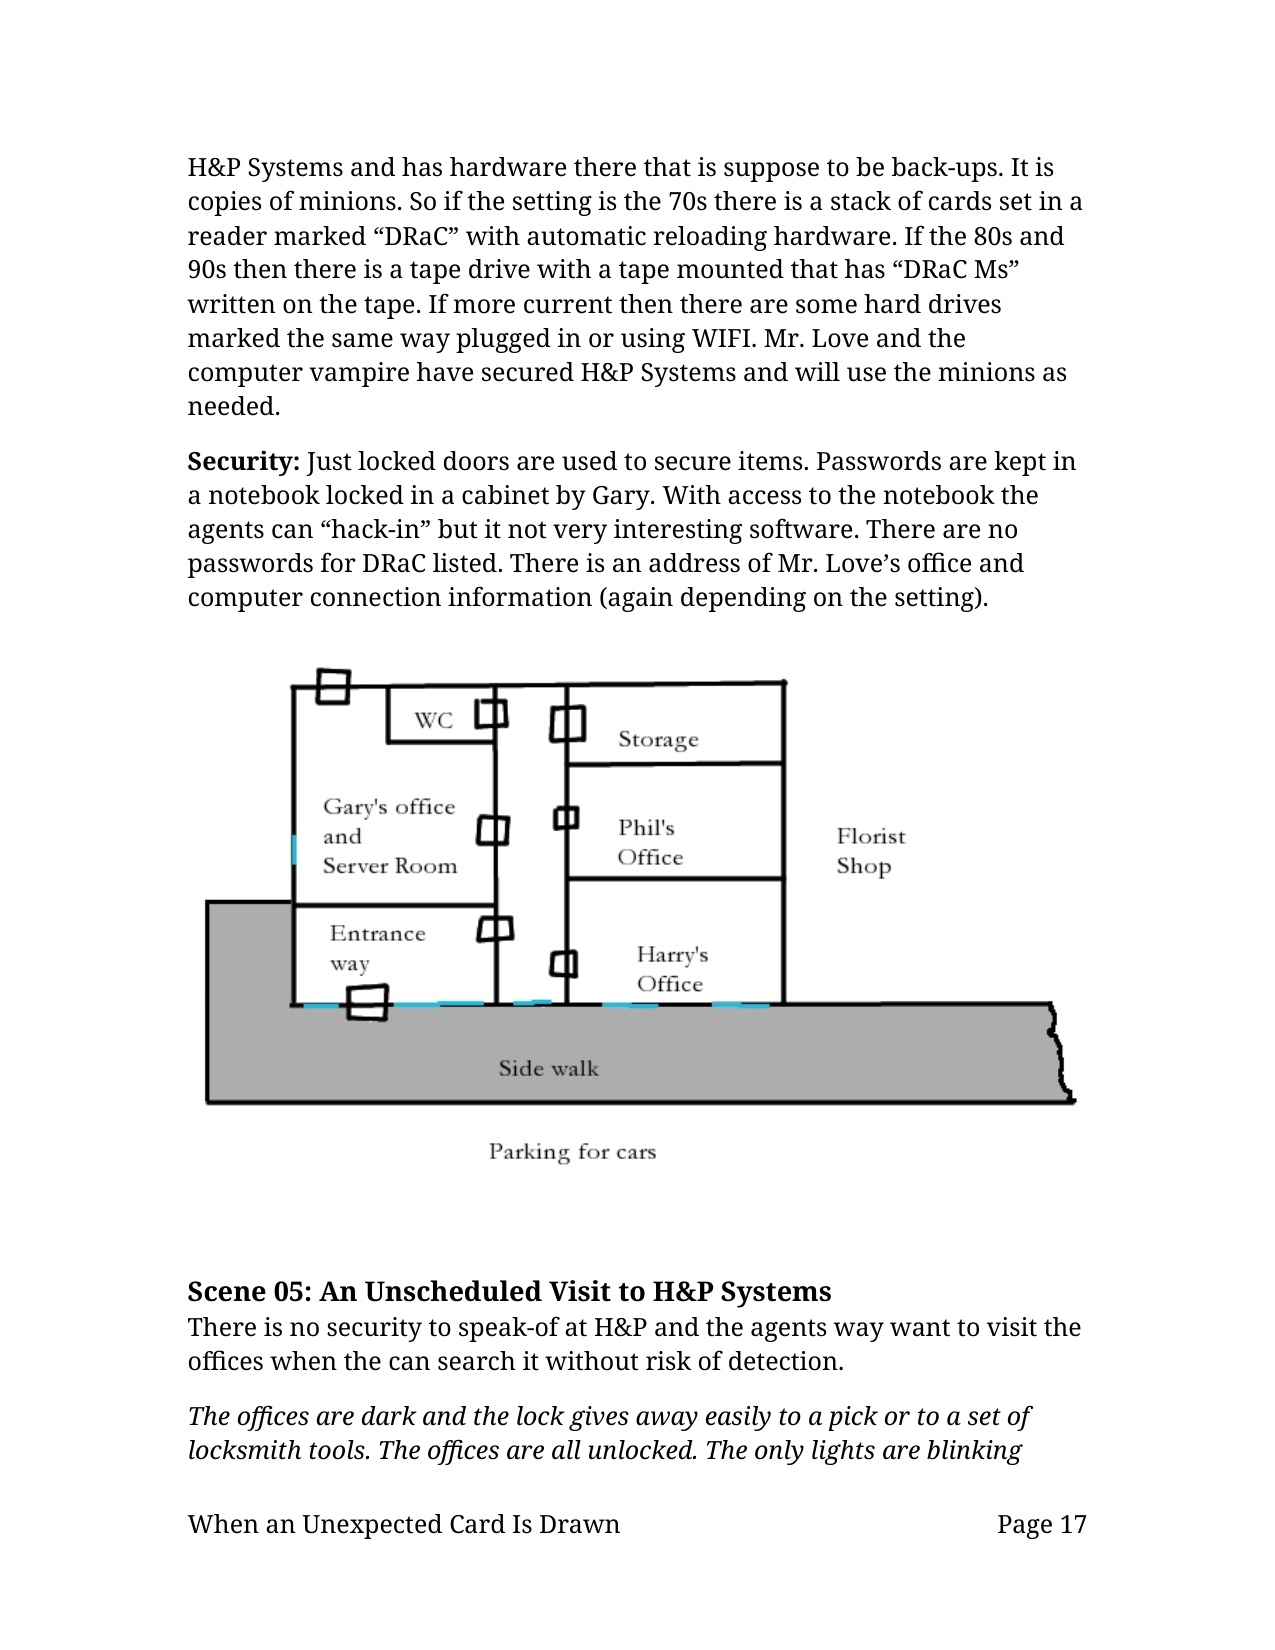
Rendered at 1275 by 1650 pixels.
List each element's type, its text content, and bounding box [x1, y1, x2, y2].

text There is no security to speak-of at H&P and the agents way want to visit the offices when the can search it without risk of detection. [187, 1309, 1087, 1378]
picture [187, 634, 1088, 1197]
text Security: Just locked doors are used to secure items. Passwords are kept in a notebook locked in a cabinet by Gary. With access to the notebook the agents can “hack-in” but it not very interesting software. There are no passwords for DRaC listed. There is an address of Mr. Love’s office and computer connection information (again depending on the setting). [187, 443, 1087, 614]
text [187, 1398, 1087, 1467]
subtitle Scene 05: An Unscheduled Visit to H&P Systems [187, 1273, 1087, 1309]
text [187, 150, 1087, 422]
